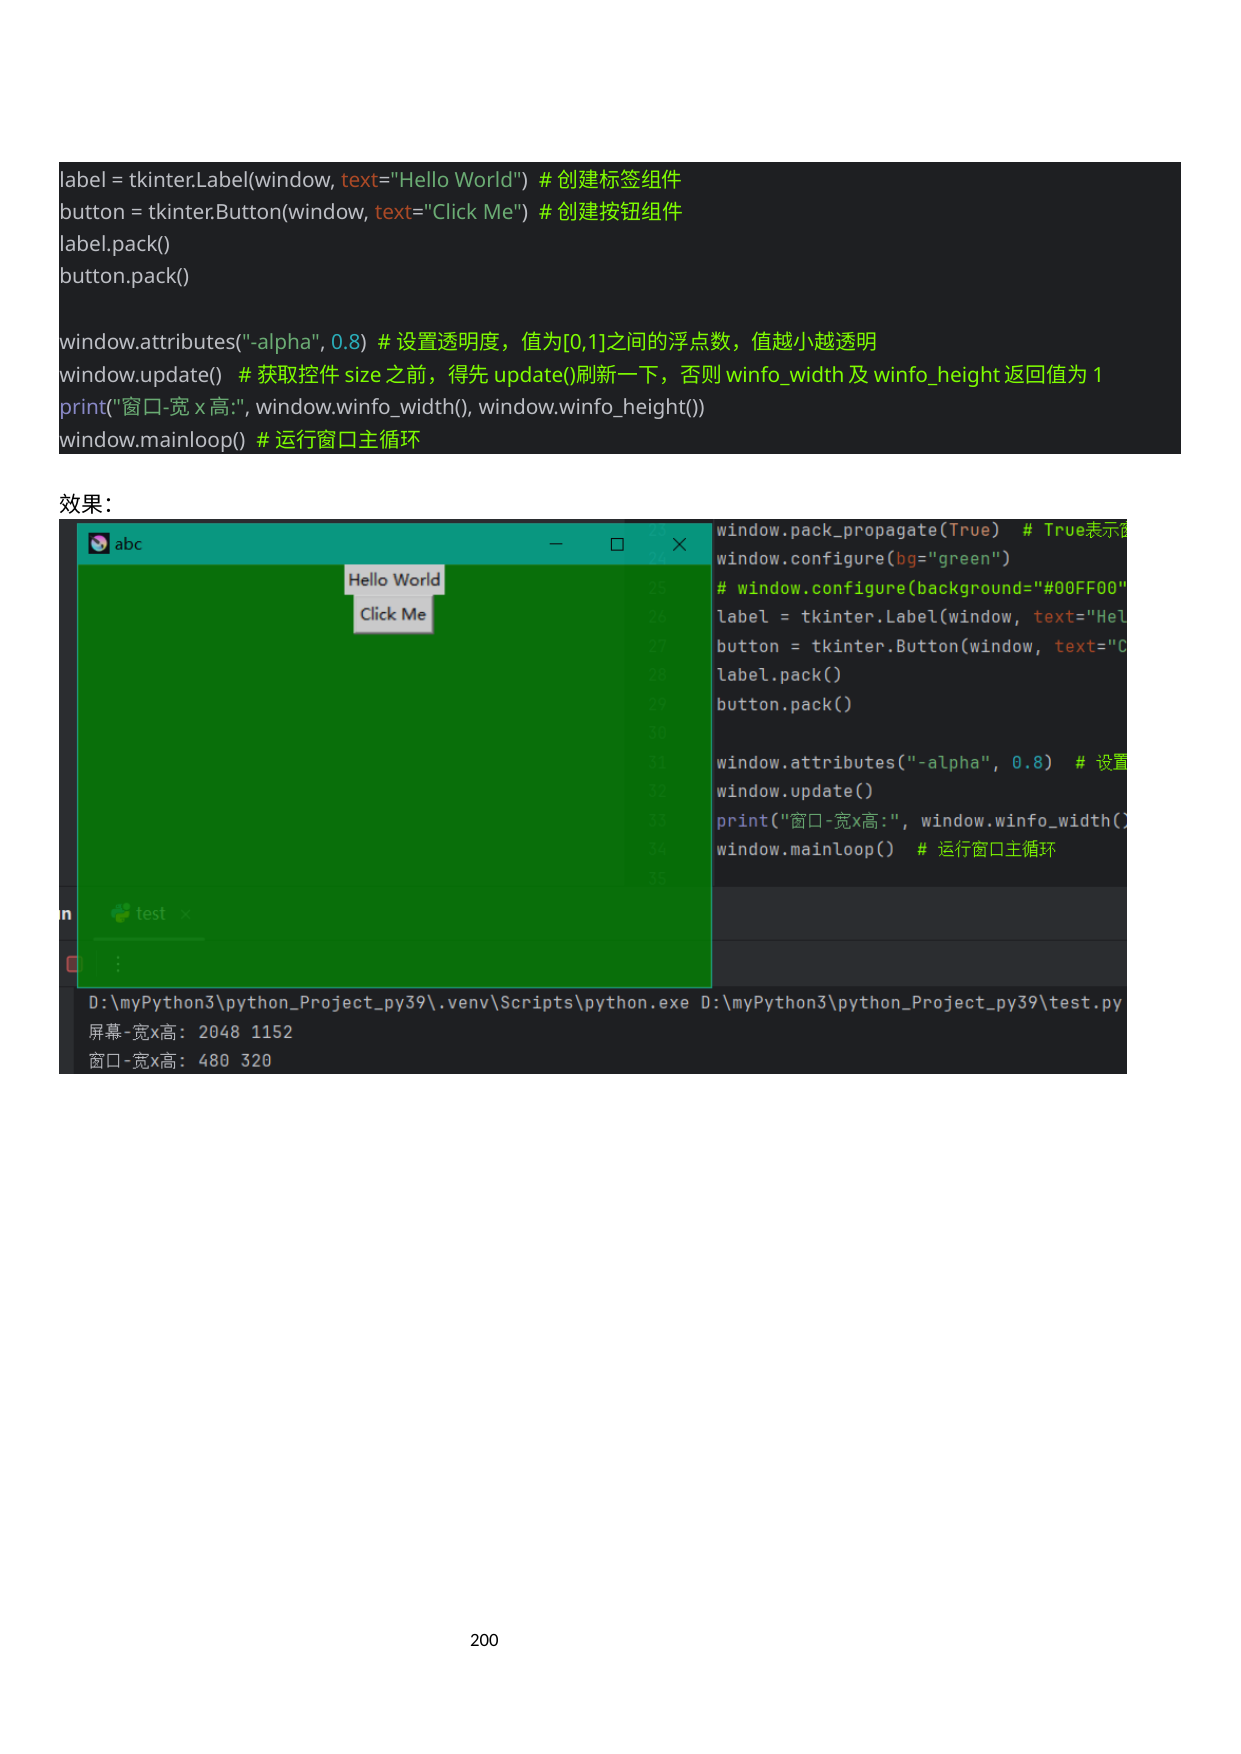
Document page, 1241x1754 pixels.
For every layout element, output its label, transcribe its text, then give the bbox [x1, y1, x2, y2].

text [59, 162, 1181, 454]
picture [59, 519, 1127, 1074]
text 效果： [59, 487, 1181, 519]
